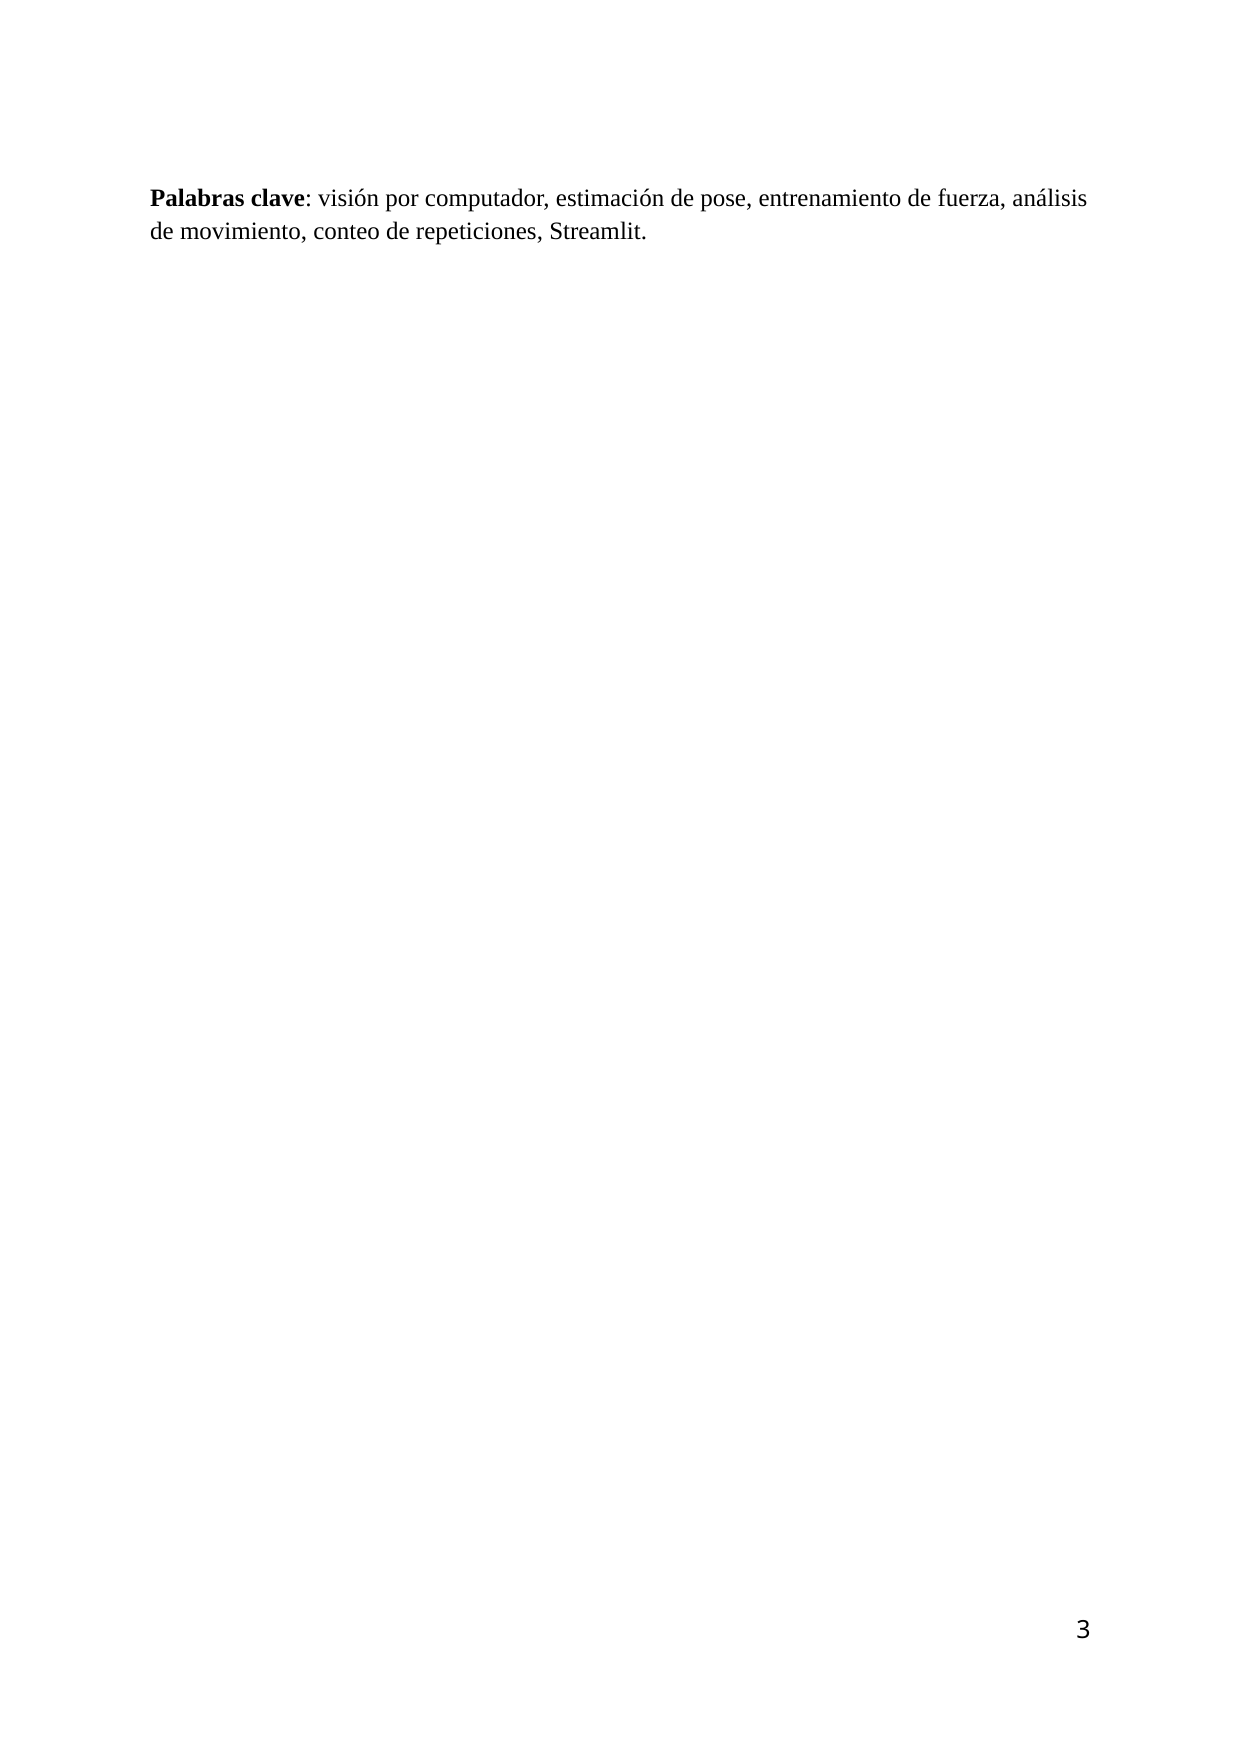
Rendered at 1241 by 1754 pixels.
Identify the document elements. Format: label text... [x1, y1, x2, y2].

text Palabras clave: visión por computador, estimación de pose, entrenamiento de fuerza, análisis de movimiento, conteo de repeticiones, Streamlit. [150, 150, 1090, 245]
